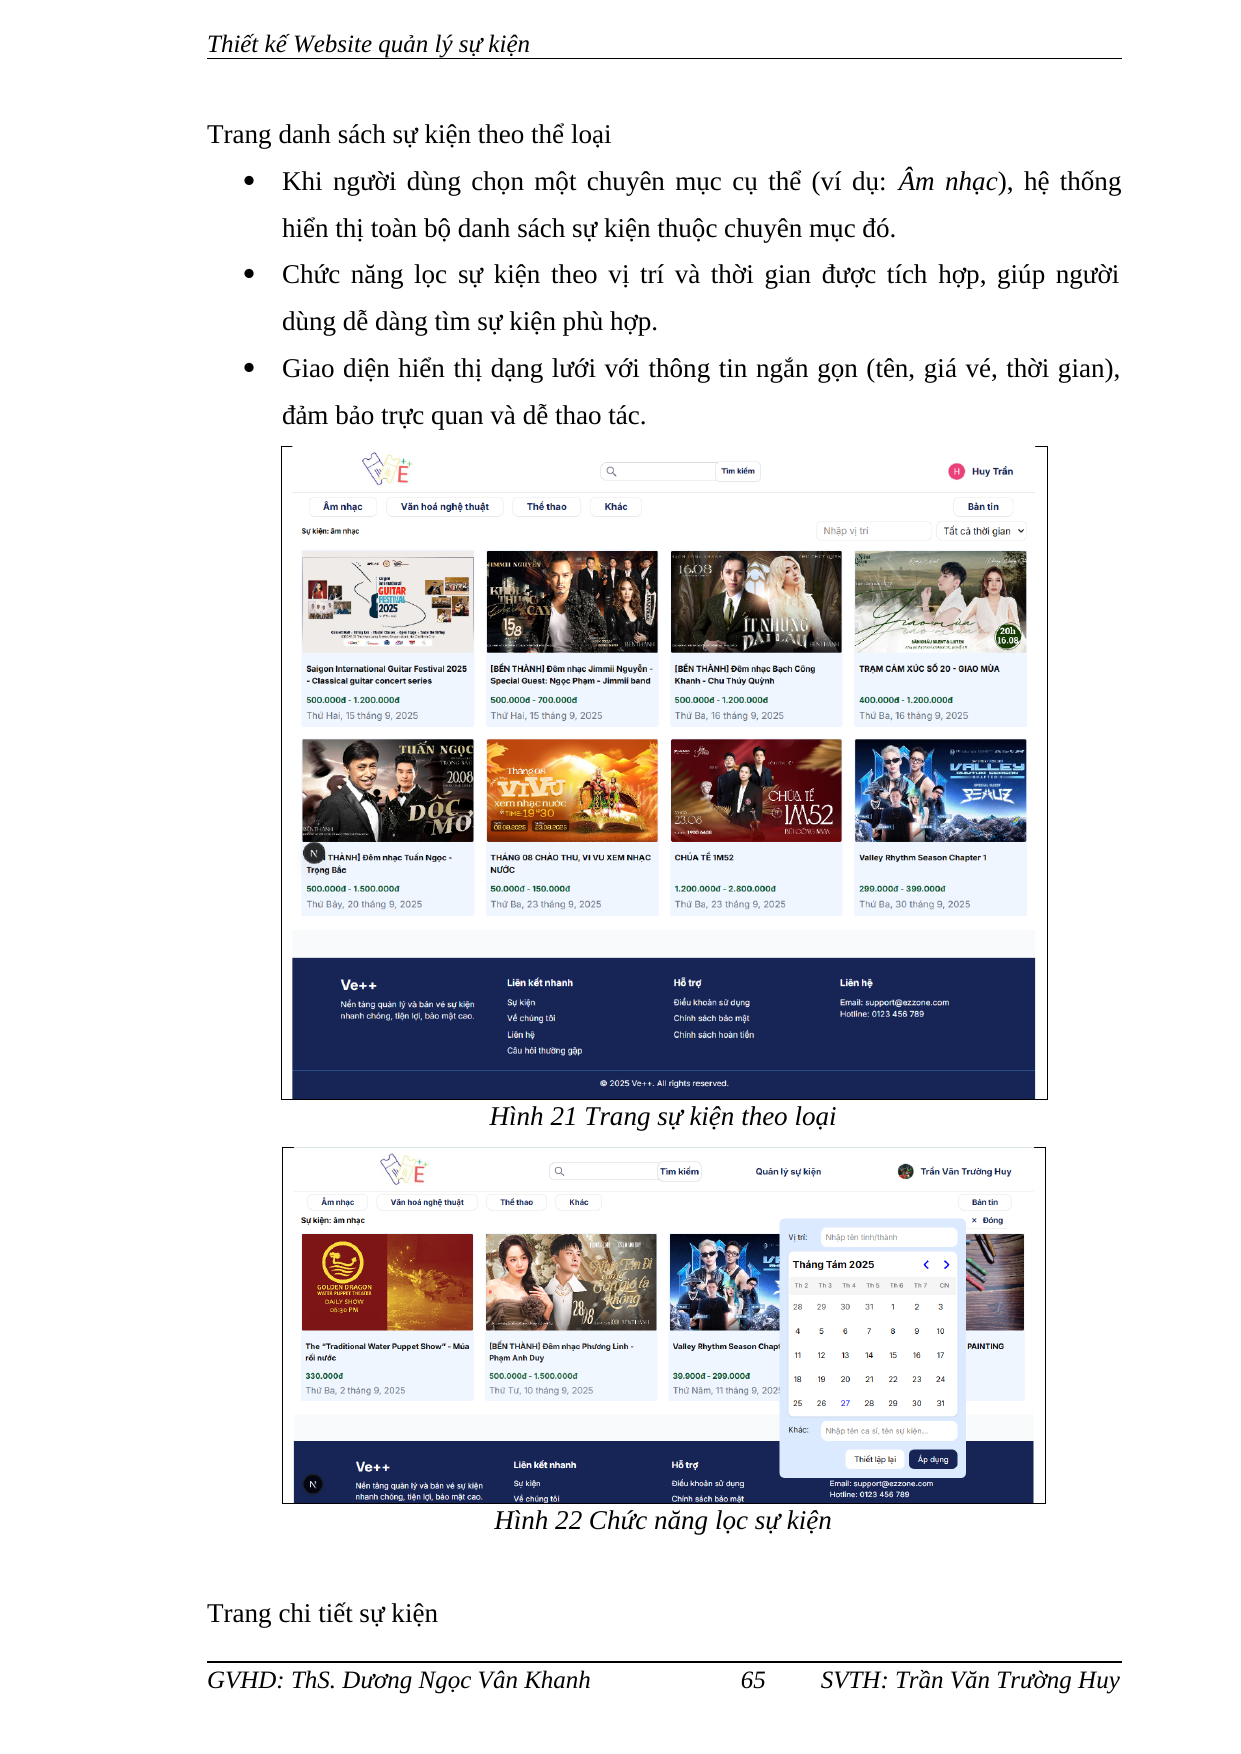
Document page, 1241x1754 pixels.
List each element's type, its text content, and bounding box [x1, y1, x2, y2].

text Trang chi tiết sự kiện [207, 1597, 1122, 1628]
text Trang danh sách sự kiện theo thể loại [207, 118, 1122, 150]
table_header [1036, 447, 1047, 1099]
table_header [1035, 1148, 1045, 1503]
picture [293, 1147, 1035, 1503]
table_header [282, 447, 292, 1099]
table_header [283, 1148, 293, 1503]
list Khi người dùng chọn một chuyên mục cụ thể (ví dụ: Âm nhạc), hệ thống hiển thị toàn bộ danh sách sự kiện thuộc chuyên mục đó. [244, 165, 1122, 243]
list Chức năng lọc sự kiện theo vị trí và thời gian được tích hợp, giúp người dùng dễ dàng tìm sự kiện phù hợp. [244, 259, 1122, 337]
list Giao diện hiển thị dạng lưới với thông tin ngắn gọn (tên, giá vé, thời gian), đảm bảo trực quan và dễ thao tác. [244, 352, 1122, 430]
picture [292, 446, 1036, 1099]
